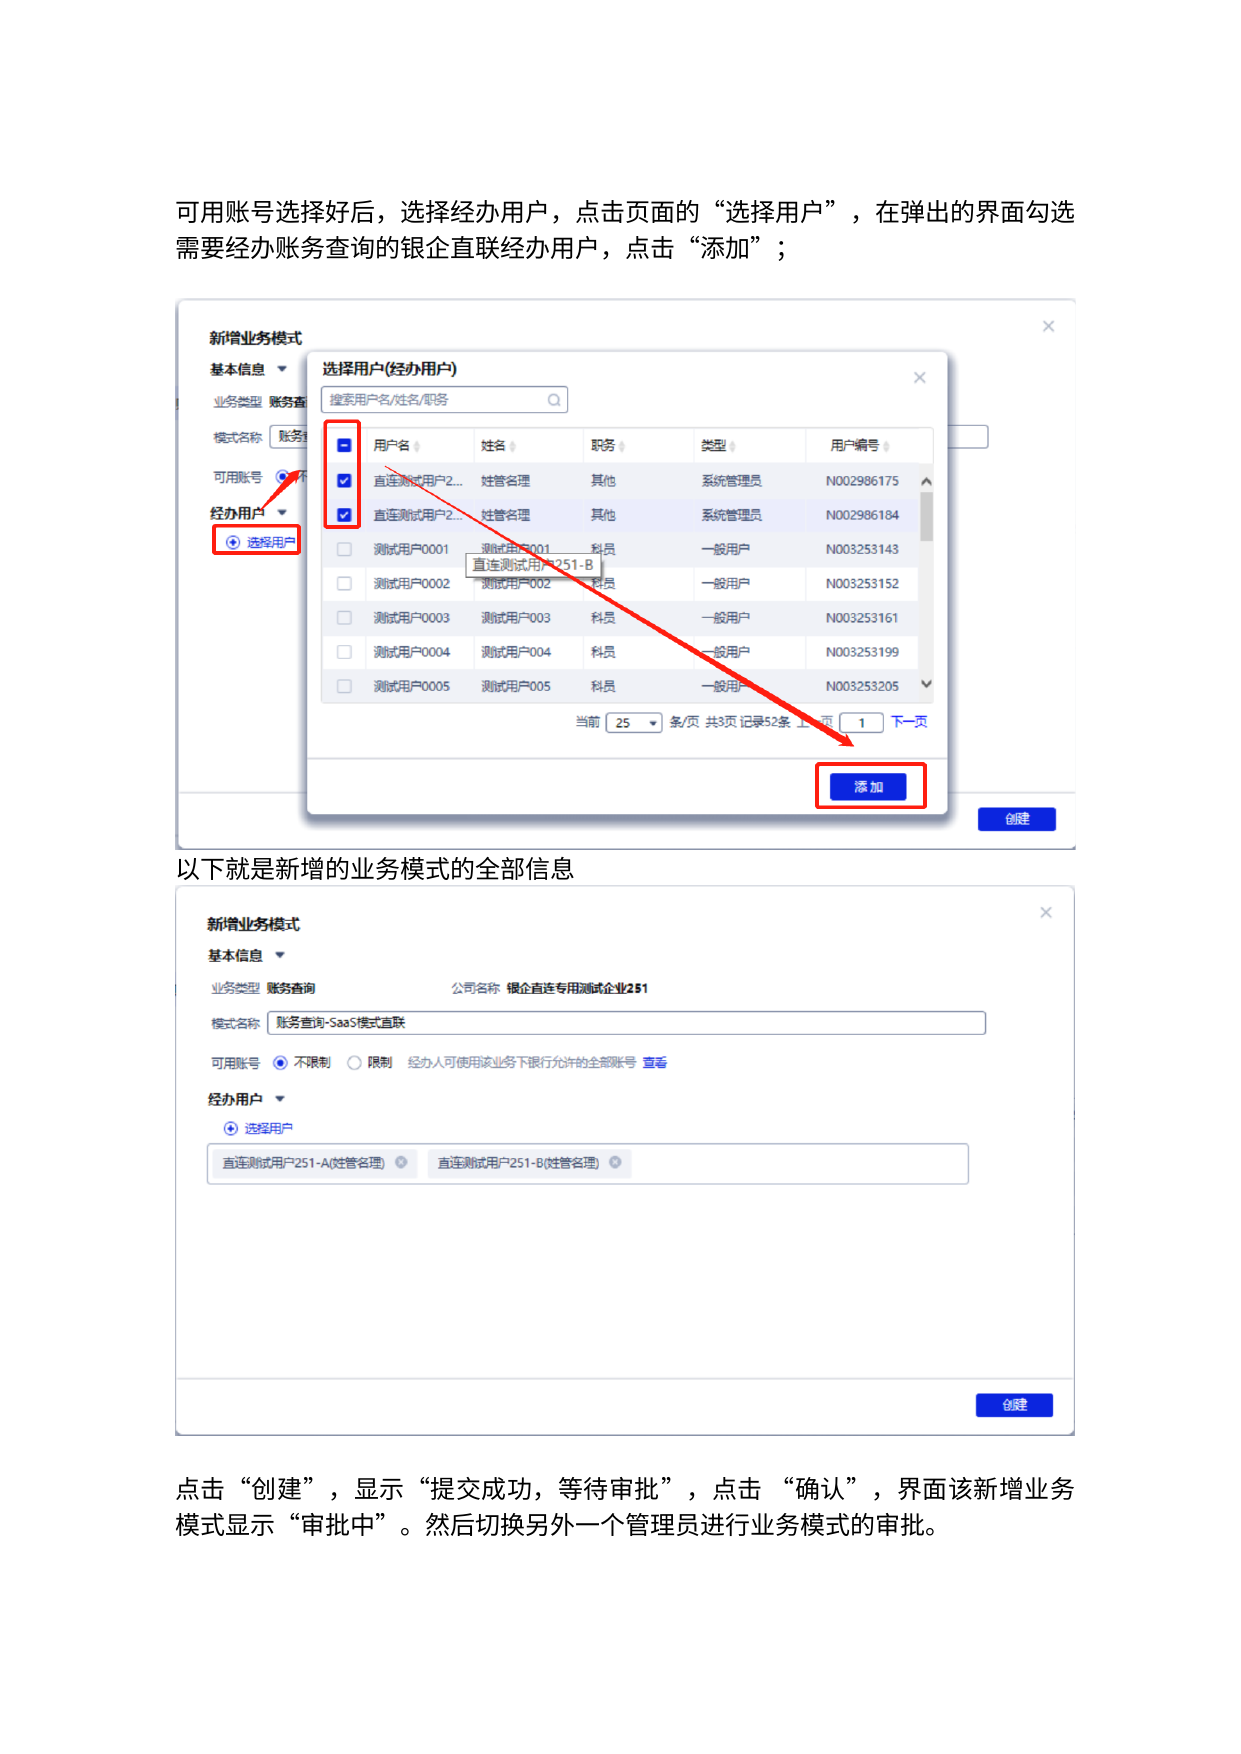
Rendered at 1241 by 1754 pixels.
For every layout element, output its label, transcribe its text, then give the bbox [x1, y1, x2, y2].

text 可用账号选择好后，选择经办用户，点击页面的“选择用户”，在弹出的界面勾选需要经办账务查询的银企直联经办用户，点击“添加”； [175, 192, 1076, 265]
text 以下就是新增的业务模式的全部信息 [175, 850, 1076, 886]
picture [175, 298, 1076, 850]
text 点击“创建”，显示“提交成功，等待审批”，点击 “确认”，界面该新增业务模式显示“审批中”。然后切换另外一个管理员进行业务模式的审批。 [175, 1469, 1076, 1542]
picture [175, 885, 1075, 1436]
